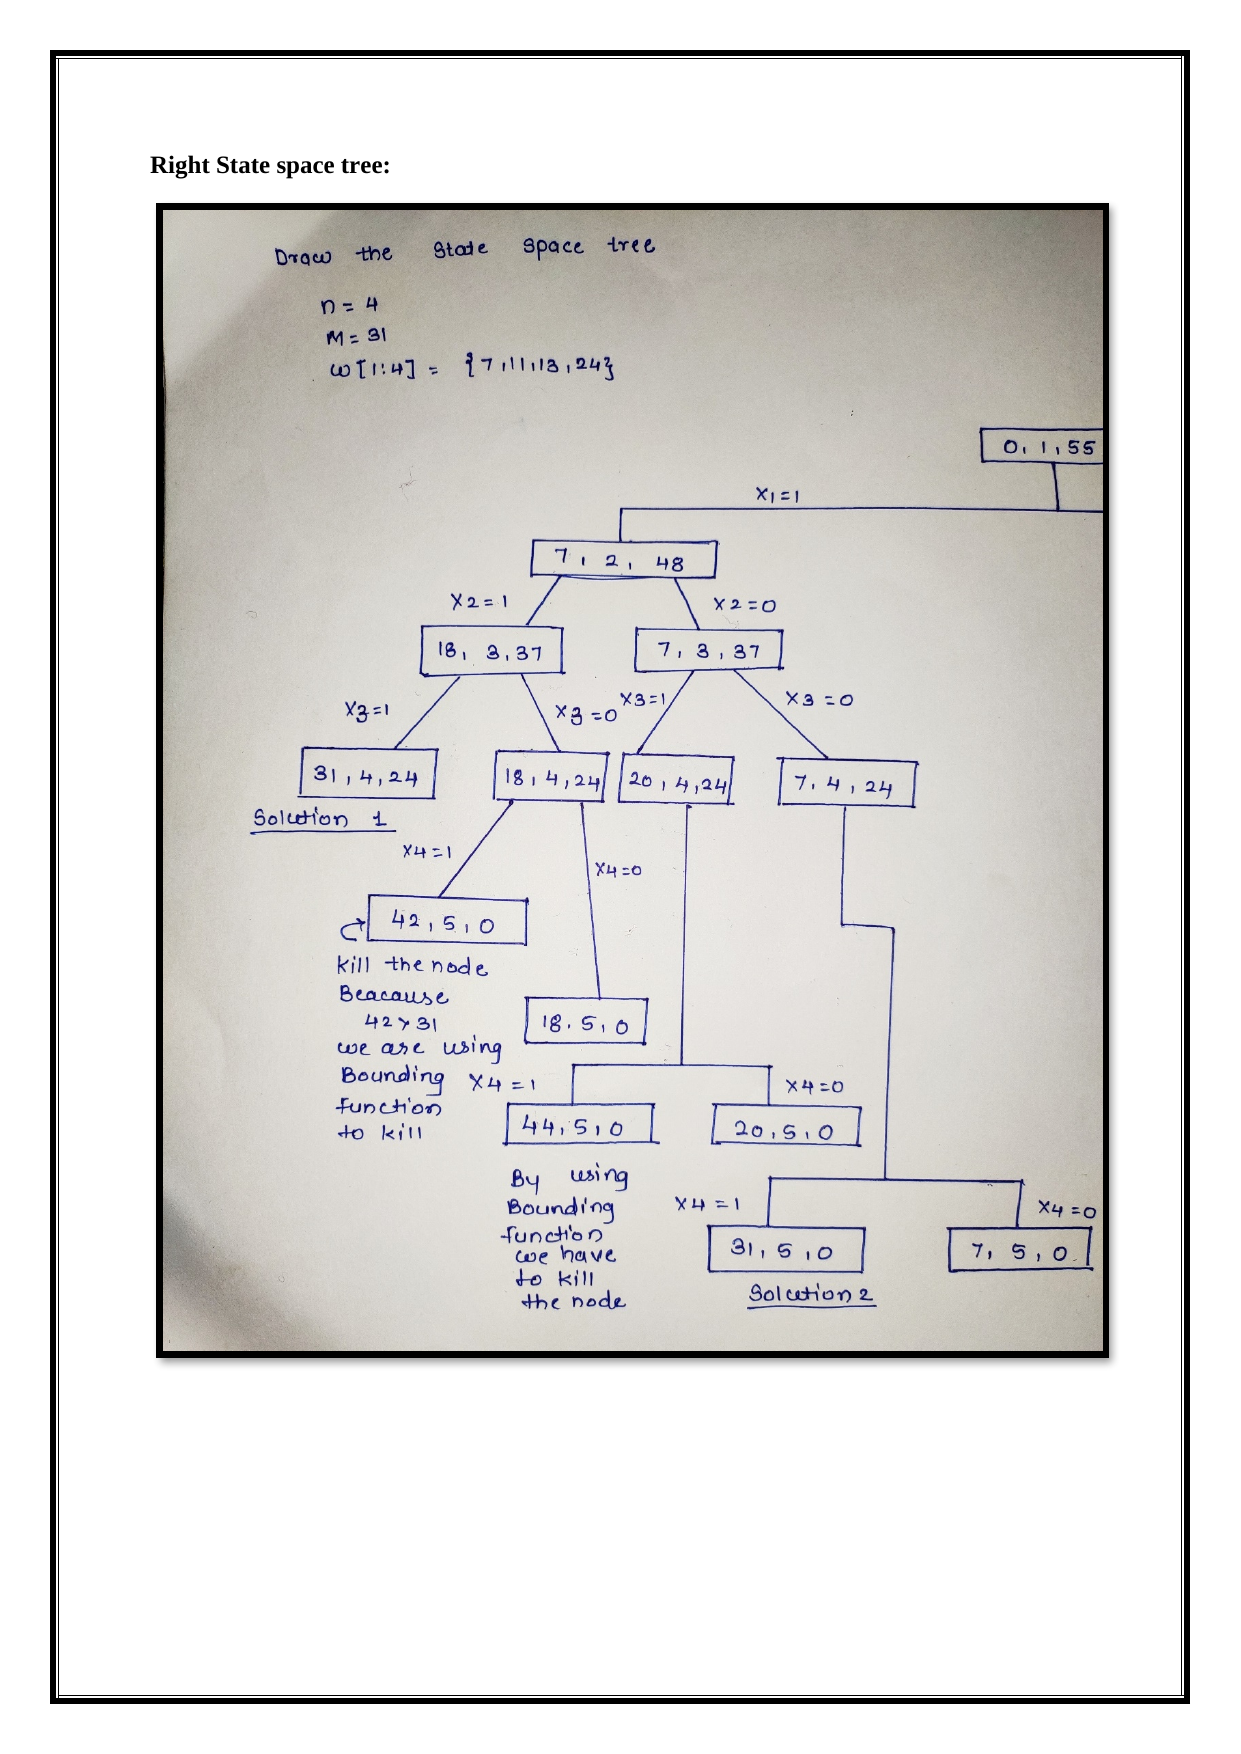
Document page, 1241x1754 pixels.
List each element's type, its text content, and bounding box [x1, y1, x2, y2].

text Right State space tree: [150, 150, 1090, 179]
picture [163, 210, 1103, 1351]
